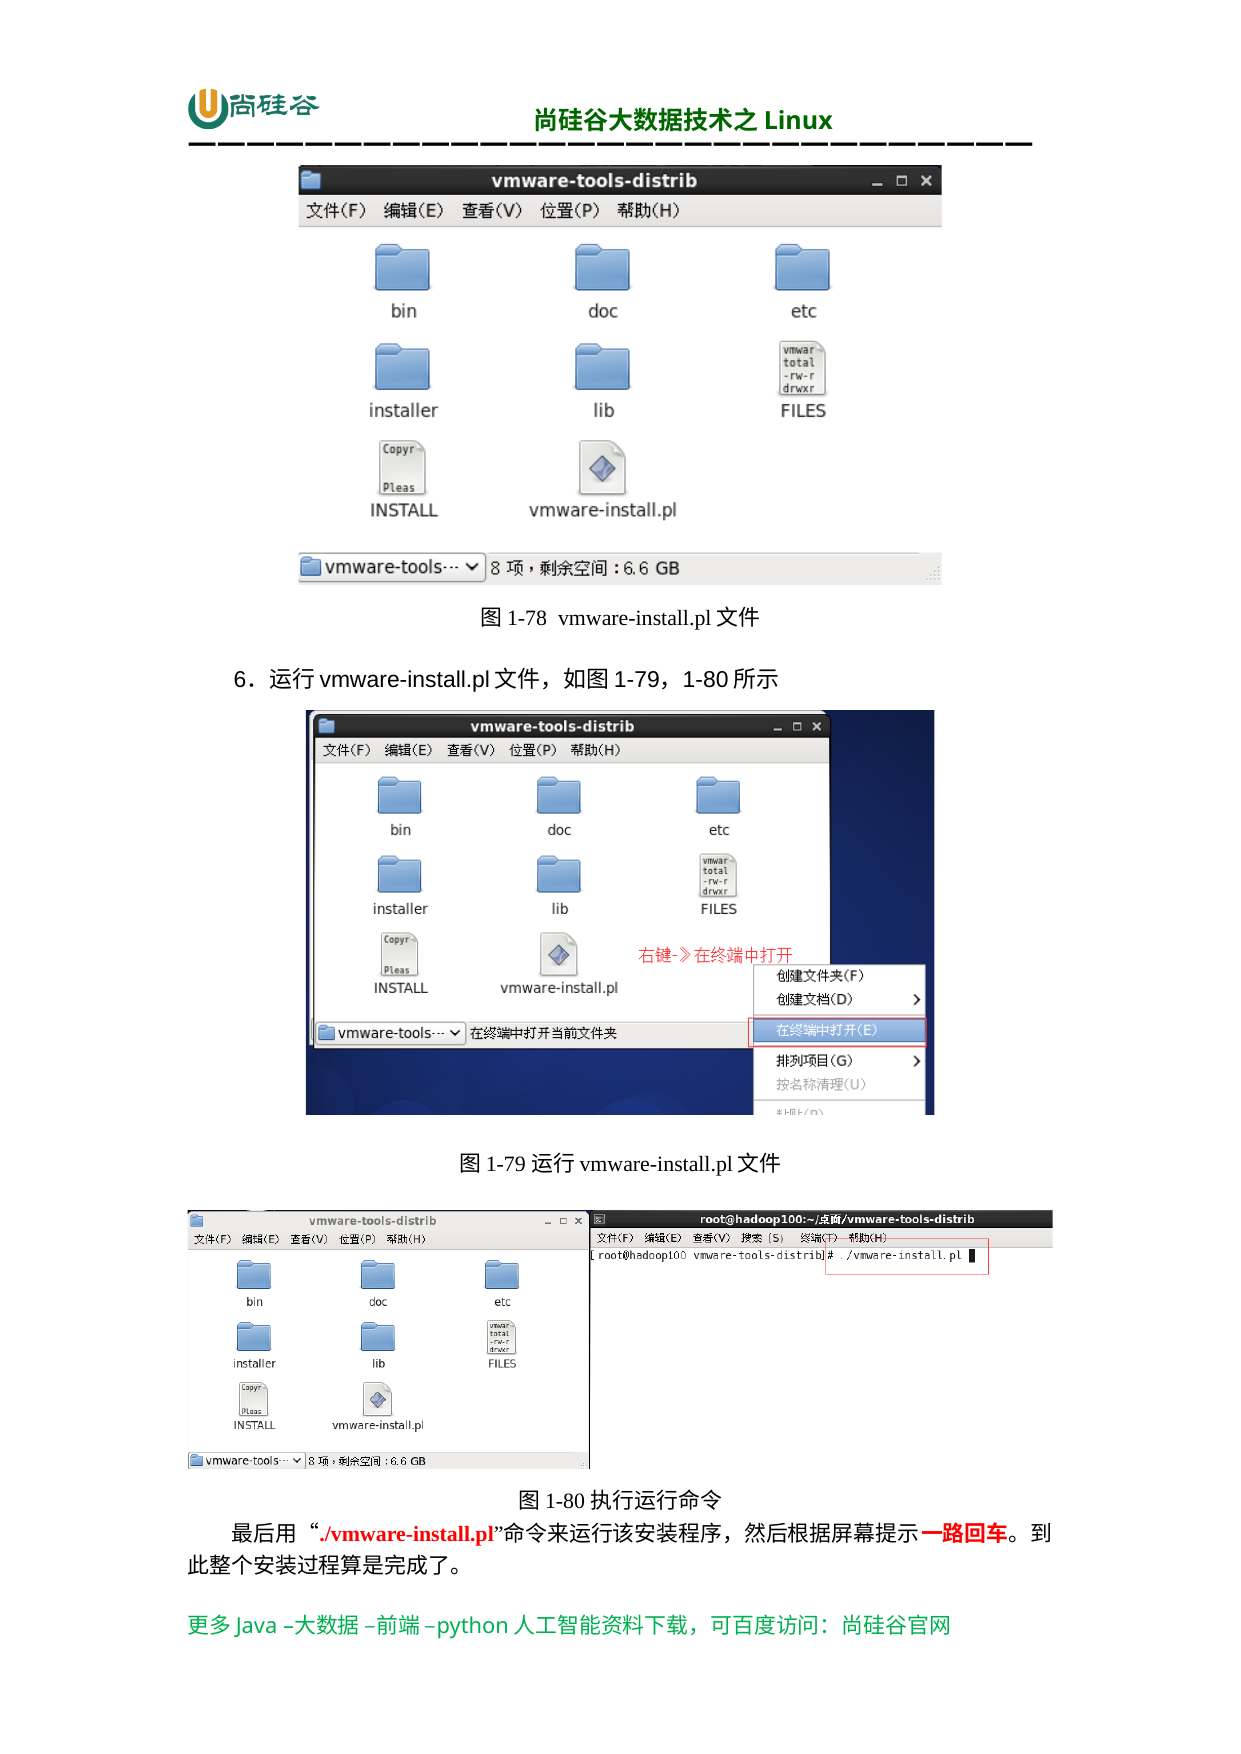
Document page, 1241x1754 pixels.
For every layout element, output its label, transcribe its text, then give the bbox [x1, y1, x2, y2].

text 6．运行vmware-install.pl文件，如图1-79，1-80所示 [187, 645, 1053, 710]
picture [298, 165, 942, 585]
text 图1-79 运行vmware-install.pl文件 [187, 1146, 1053, 1178]
picture [305, 710, 935, 1115]
text 最后用“./vmware-install.pl”命令来运行该安装程序，然后根据屏幕提示一路回车。到此整个安装过程算是完成了。 [187, 1516, 1053, 1581]
text 图1-78 vmware-install.pl文件 [187, 600, 1053, 632]
picture [187, 88, 321, 130]
picture [187, 1210, 1053, 1469]
text 图1-80 执行运行命令 [187, 1483, 1053, 1516]
